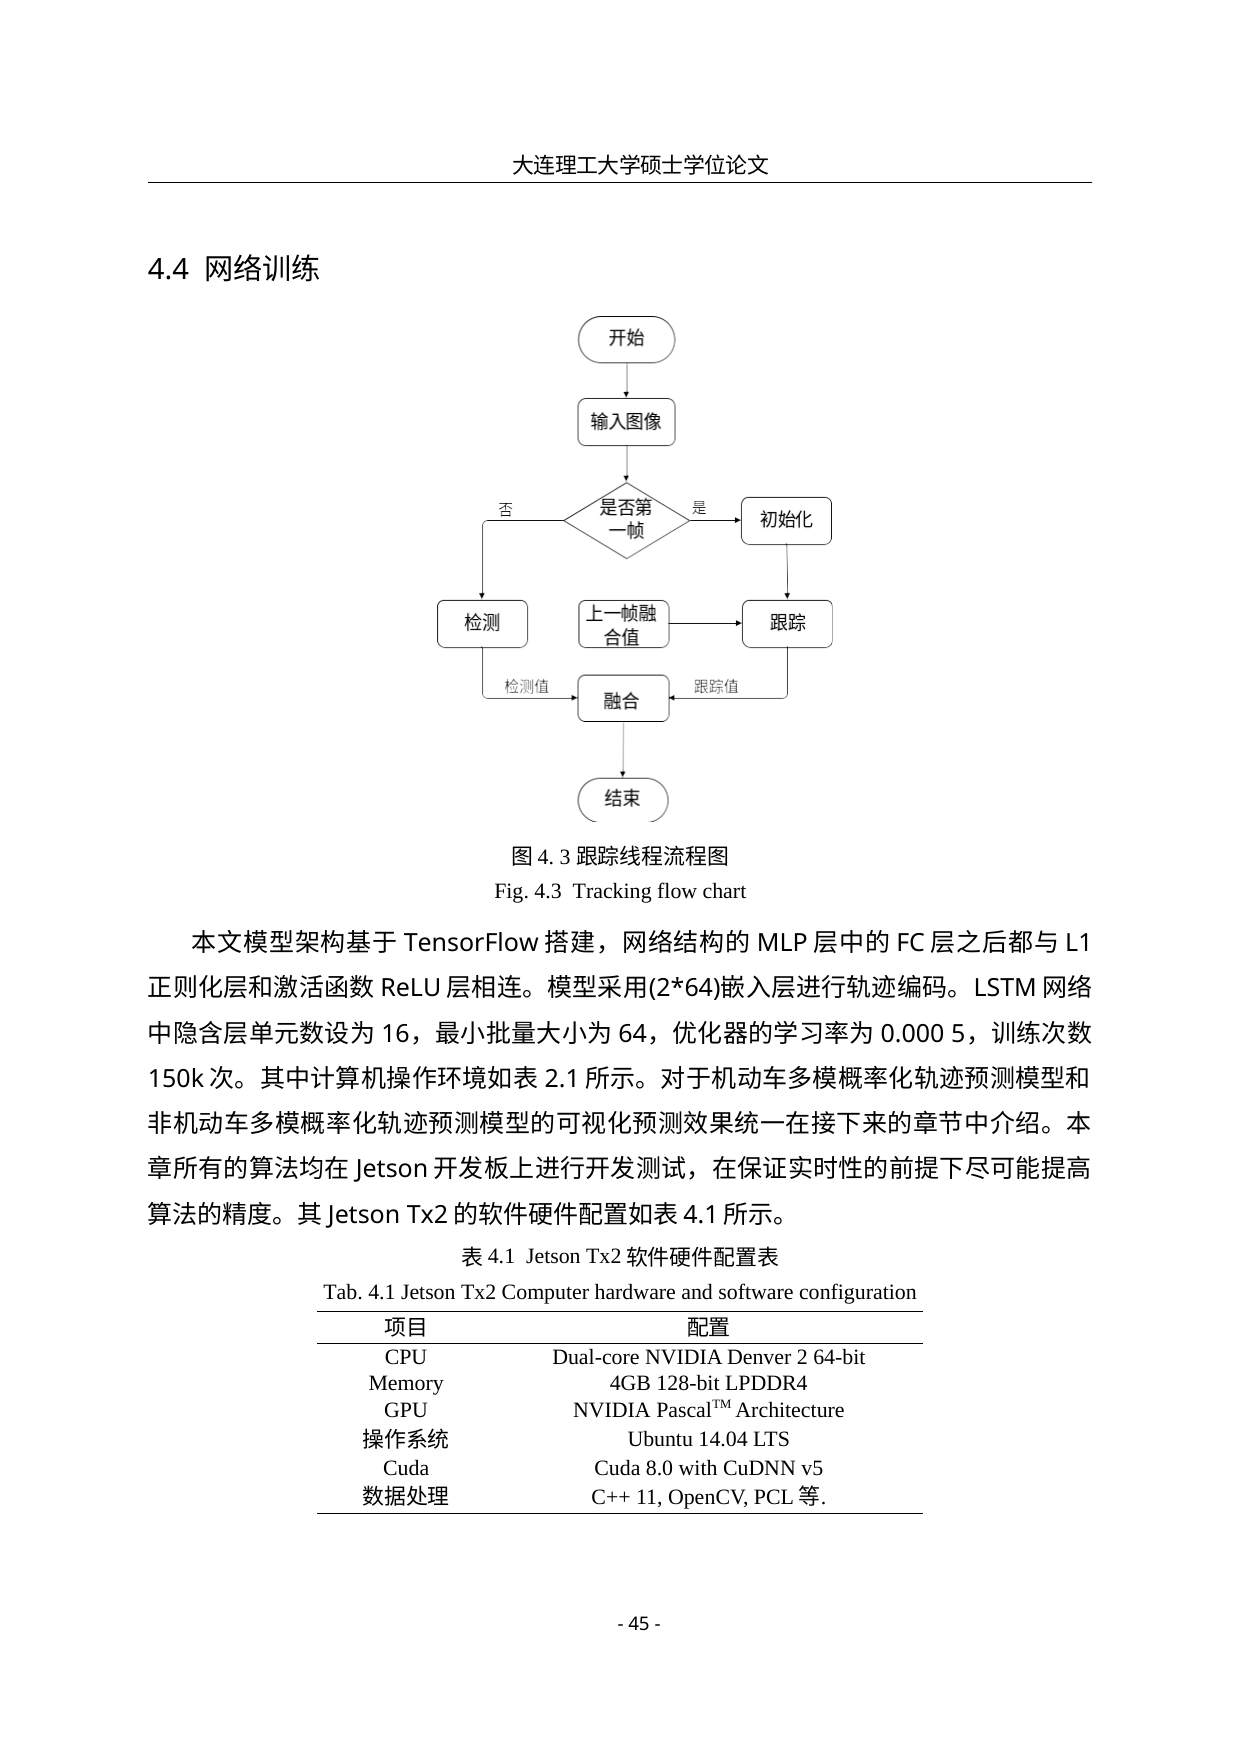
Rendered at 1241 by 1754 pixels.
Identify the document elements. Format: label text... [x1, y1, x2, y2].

table_header 配置 [494, 1312, 923, 1343]
table_cell Dual-core NVIDIA Denver 2 64-bit [494, 1344, 923, 1370]
table_cell 数据处理 [317, 1481, 494, 1512]
text 图4. 3 跟踪线程流程图 [148, 839, 1092, 871]
subtitle 4.4 网络训练 [148, 246, 1092, 288]
table_cell GPU [317, 1397, 494, 1423]
table_cell C++ 11, OpenCV, PCL 等. [494, 1481, 923, 1512]
text Fig. 4.3 Tracking flow chart [148, 878, 1092, 904]
text 本文模型架构基于TensorFlow搭建，网络结构的MLP层中的FC层之后都与L1正则化层和激活函数ReLU层相连。模型采用(2*64)嵌入层进行轨迹编码。LSTM网络中隐含层单元数设为16，最小批量大小为64，优化器的学习率为0.000 5，训练次数150k次。其中计算机操作环境如表2.1所示。对于机动车多模概率化轨迹预测模型和非机动车多模概率化轨迹预测模型的可视化预测效果统一在接下来的章节中介绍。本章所有的算法均在Jetson开发板上进行开发测试，在保证实时性的前提下尽可能提高算法的精度。其Jetson Tx2的软件硬件配置如表4.1所示。 [148, 922, 1092, 1231]
table_cell Memory [317, 1370, 494, 1397]
table_cell 4GB 128-bit LPDDR4 [494, 1370, 923, 1397]
text Tab. 4.1 Jetson Tx2 Computer hardware and software configuration [148, 1279, 1092, 1304]
table_cell Ubuntu 14.04 LTS [494, 1424, 923, 1455]
table_header 项目 [317, 1312, 494, 1343]
table_cell Cuda 8.0 with CuDNN v5 [494, 1455, 923, 1481]
table_cell 操作系统 [317, 1424, 494, 1455]
table_cell Cuda [317, 1455, 494, 1481]
table_cell NVIDIA PascalTM Architecture [494, 1397, 923, 1423]
text 表4.1 Jetson Tx2软件硬件配置表 [148, 1239, 1092, 1271]
table_cell CPU [317, 1344, 494, 1370]
